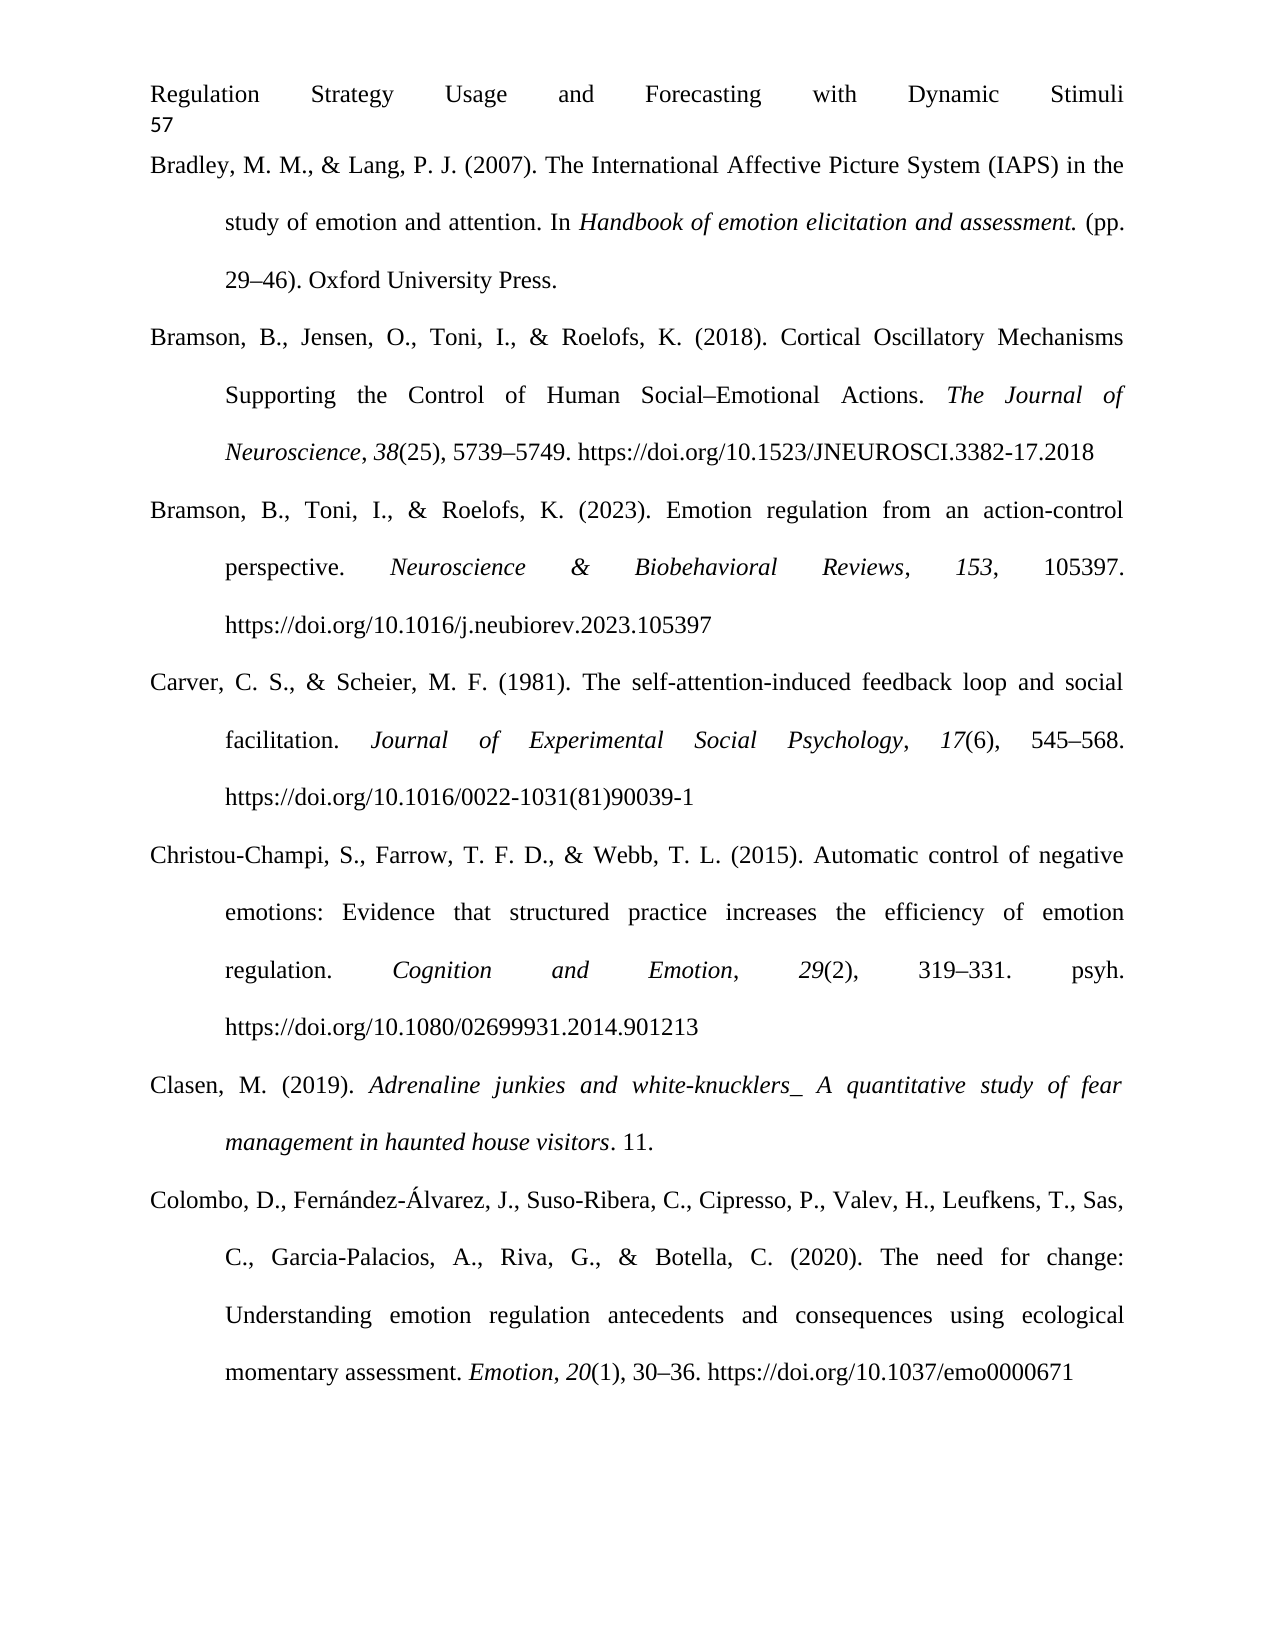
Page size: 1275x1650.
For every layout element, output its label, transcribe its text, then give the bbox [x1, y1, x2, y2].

text Bramson, B., Jensen, O., Toni, I., & Roelofs, K. (2018). Cortical Oscillatory Mechanisms Supporting the Control of Human Social–Emotional Actions. The Journal of Neuroscience, 38(25), 5739–5749. https://doi.org/10.1523/JNEUROSCI.3382-17.2018 [150, 322, 1125, 466]
text Christou-Champi, S., Farrow, T. F. D., & Webb, T. L. (2015). Automatic control of negative emotions: Evidence that structured practice increases the efficiency of emotion regulation. Cognition and Emotion, 29(2), 319–331. psyh. https://doi.org/10.1080/02699931.2014.901213 [150, 840, 1125, 1041]
text Colombo, D., Fernández-Álvarez, J., Suso-Ribera, C., Cipresso, P., Valev, H., Leufkens, T., Sas, C., Garcia-Palacios, A., Riva, G., & Botella, C. (2020). The need for change: Understanding emotion regulation antecedents and consequences using ecological momentary assessment. Emotion, 20(1), 30–36. https://doi.org/10.1037/emo0000671 [150, 1185, 1125, 1386]
text Clasen, M. (2019). Adrenaline junkies and white-knucklers_ A quantitative study of fear management in haunted house visitors. 11. [150, 1070, 1125, 1156]
text Bramson, B., Toni, I., & Roelofs, K. (2023). Emotion regulation from an action-control perspective. Neuroscience & Biobehavioral Reviews, 153, 105397. https://doi.org/10.1016/j.neubiorev.2023.105397 [150, 495, 1125, 639]
text Carver, C. S., & Scheier, M. F. (1981). The self-attention-induced feedback loop and social facilitation. Journal of Experimental Social Psychology, 17(6), 545–568. https://doi.org/10.1016/0022-1031(81)90039-1 [150, 667, 1125, 811]
text Bradley, M. M., & Lang, P. J. (2007). The International Affective Picture System (IAPS) in the study of emotion and attention. In Handbook of emotion elicitation and assessment. (pp. 29–46). Oxford University Press. [150, 150, 1125, 294]
